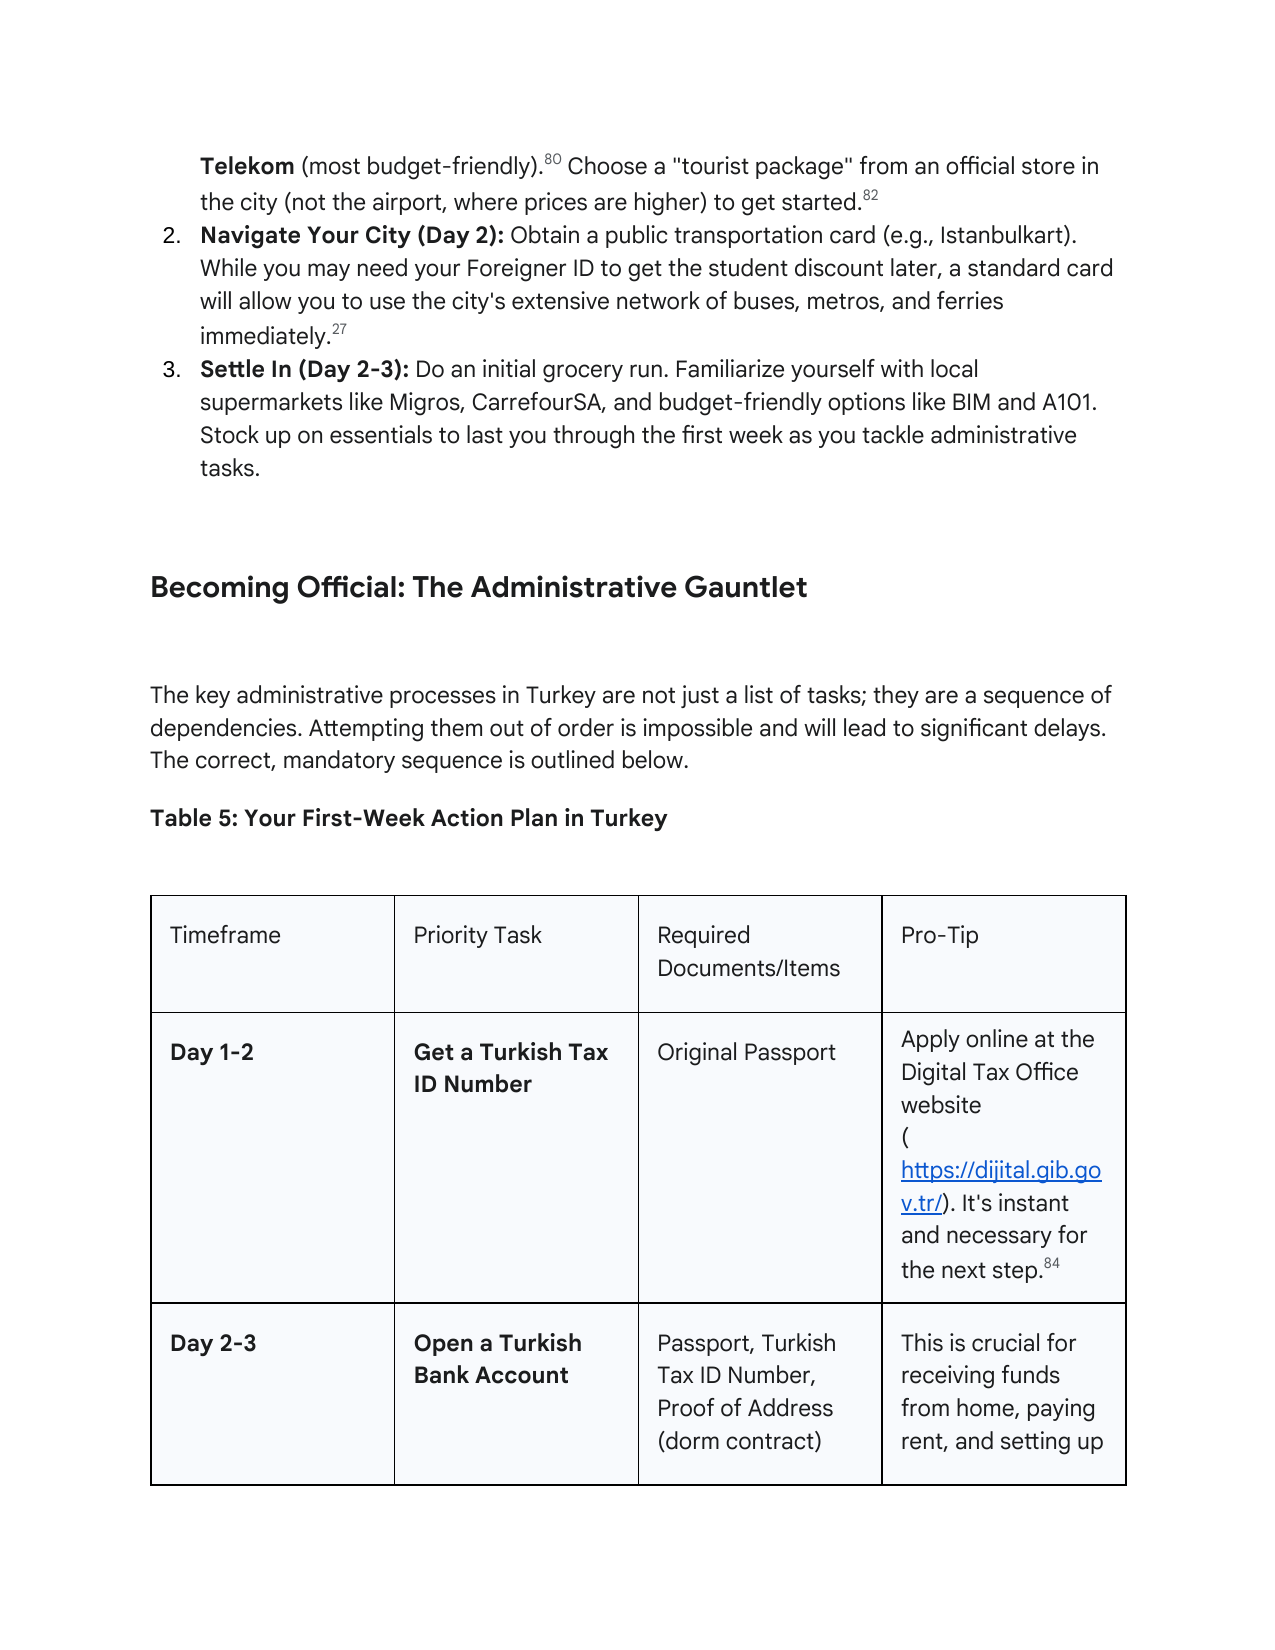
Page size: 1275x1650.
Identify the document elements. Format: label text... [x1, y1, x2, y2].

table_cell Apply online at the Digital Tax Office website (https://dijital.gib.gov.tr/). It's instant and necessary for the next step.84 [883, 1013, 1125, 1302]
table_cell Get a Turkish Tax ID Number [395, 1013, 638, 1302]
table_cell Original Passport [639, 1013, 881, 1302]
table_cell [395, 1304, 638, 1484]
table_header Pro-Tip [883, 896, 1125, 1011]
subtitle Becoming Official: The Administrative Gauntlet [150, 569, 1125, 606]
list Navigate Your City (Day 2): Obtain a public transportation card (e.g., Istanbulkart). While you may need your Foreigner ID to get the student discount later, a standard card will allow you to use the city's extensive network of buses, metros, and ferries immediately.27 [162, 221, 1125, 351]
table_header Priority Task [395, 896, 638, 1011]
list Settle In (Day 2-3): Do an initial grocery run. Familiarize yourself with local supermarkets like Migros, CarrefourSA, and budget-friendly options like BIM and A101. Stock up on essentials to last you through the first week as you tackle administrative tasks. [162, 356, 1125, 483]
table_cell Day 1-2 [152, 1013, 394, 1302]
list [162, 150, 1125, 217]
text The key administrative processes in Turkey are not just a list of tasks; they are a sequence of dependencies. Attempting them out of order is impossible and will lead to significant delays. The correct, mandatory sequence is outlined below. [150, 681, 1125, 775]
table_header Required Documents/Items [639, 896, 881, 1011]
text Table 5: Your First-Week Action Plan in Turkey [150, 804, 1125, 833]
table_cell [883, 1304, 1125, 1484]
table_header Timeframe [152, 896, 394, 1011]
table_cell Day 2-3 [152, 1304, 394, 1484]
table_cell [639, 1304, 881, 1484]
